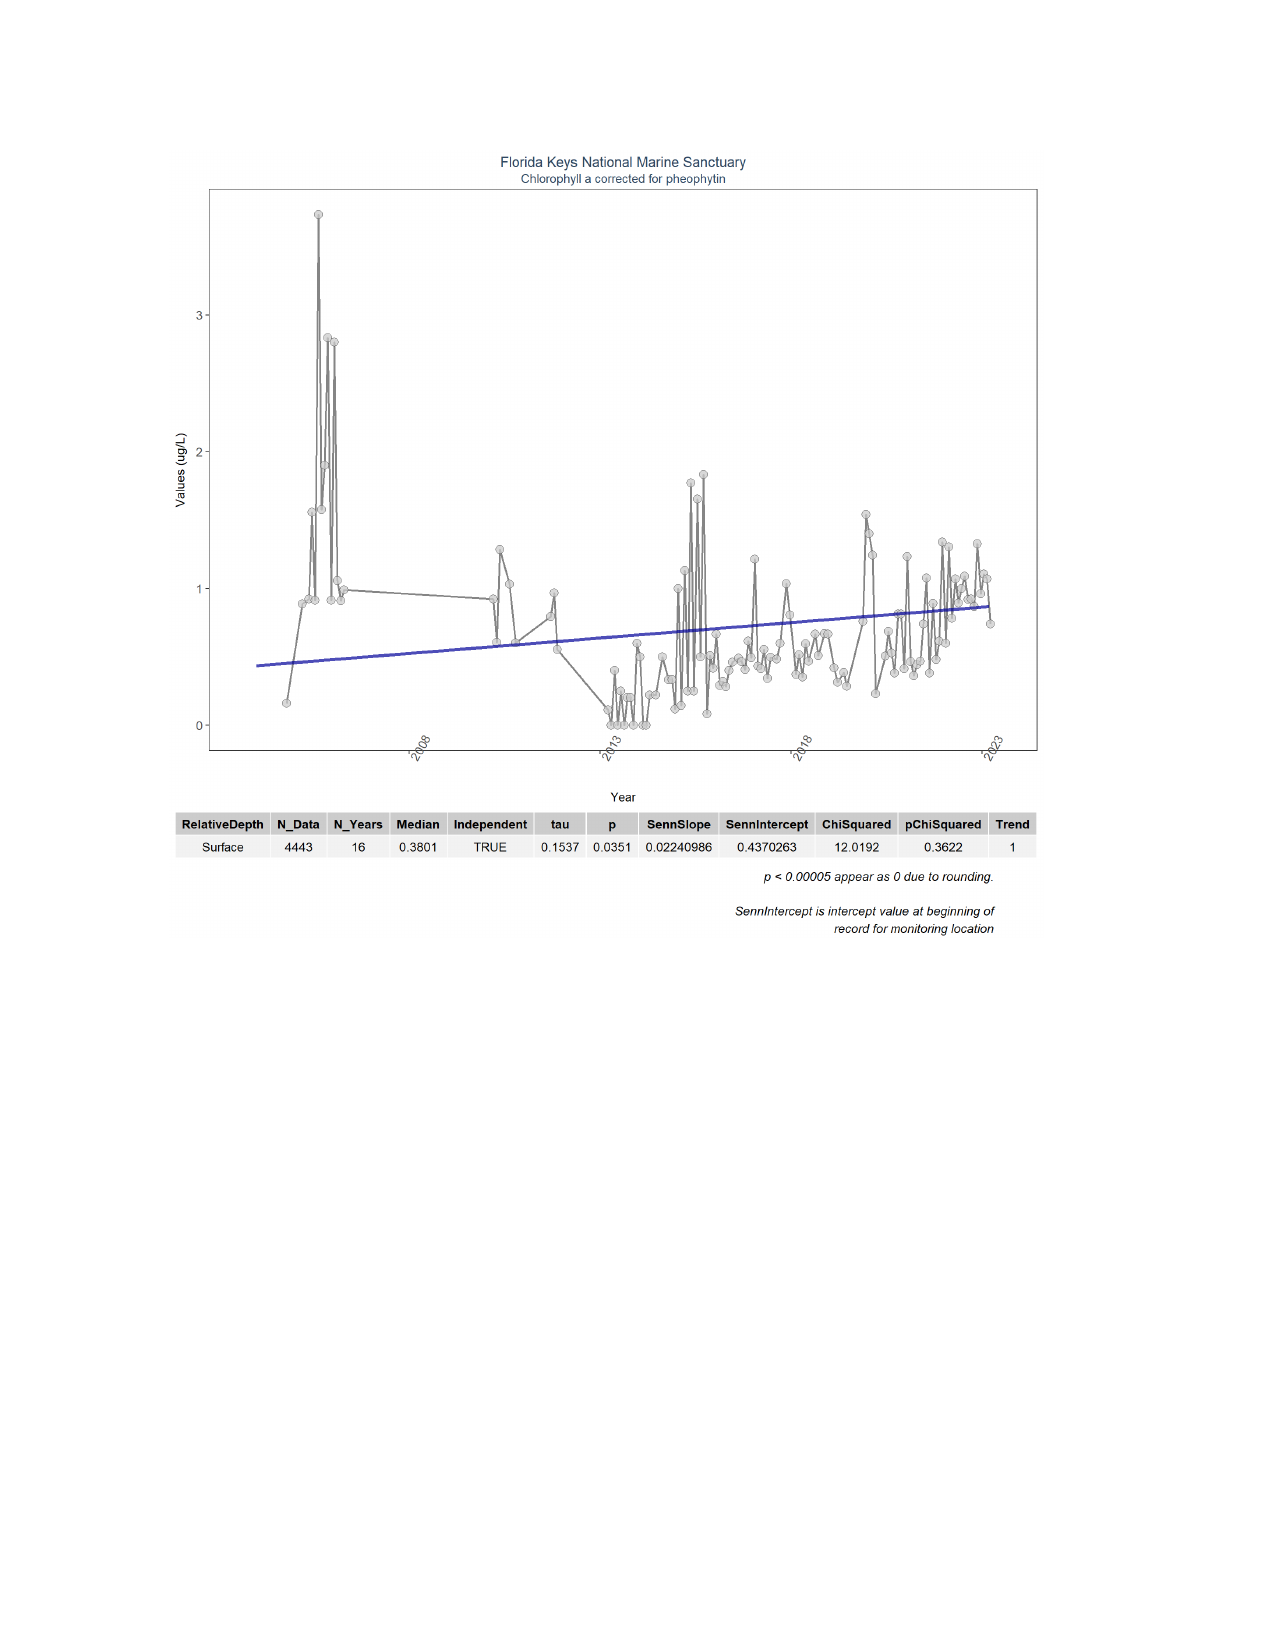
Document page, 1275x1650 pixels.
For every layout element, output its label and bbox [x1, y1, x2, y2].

picture [168, 150, 1044, 938]
